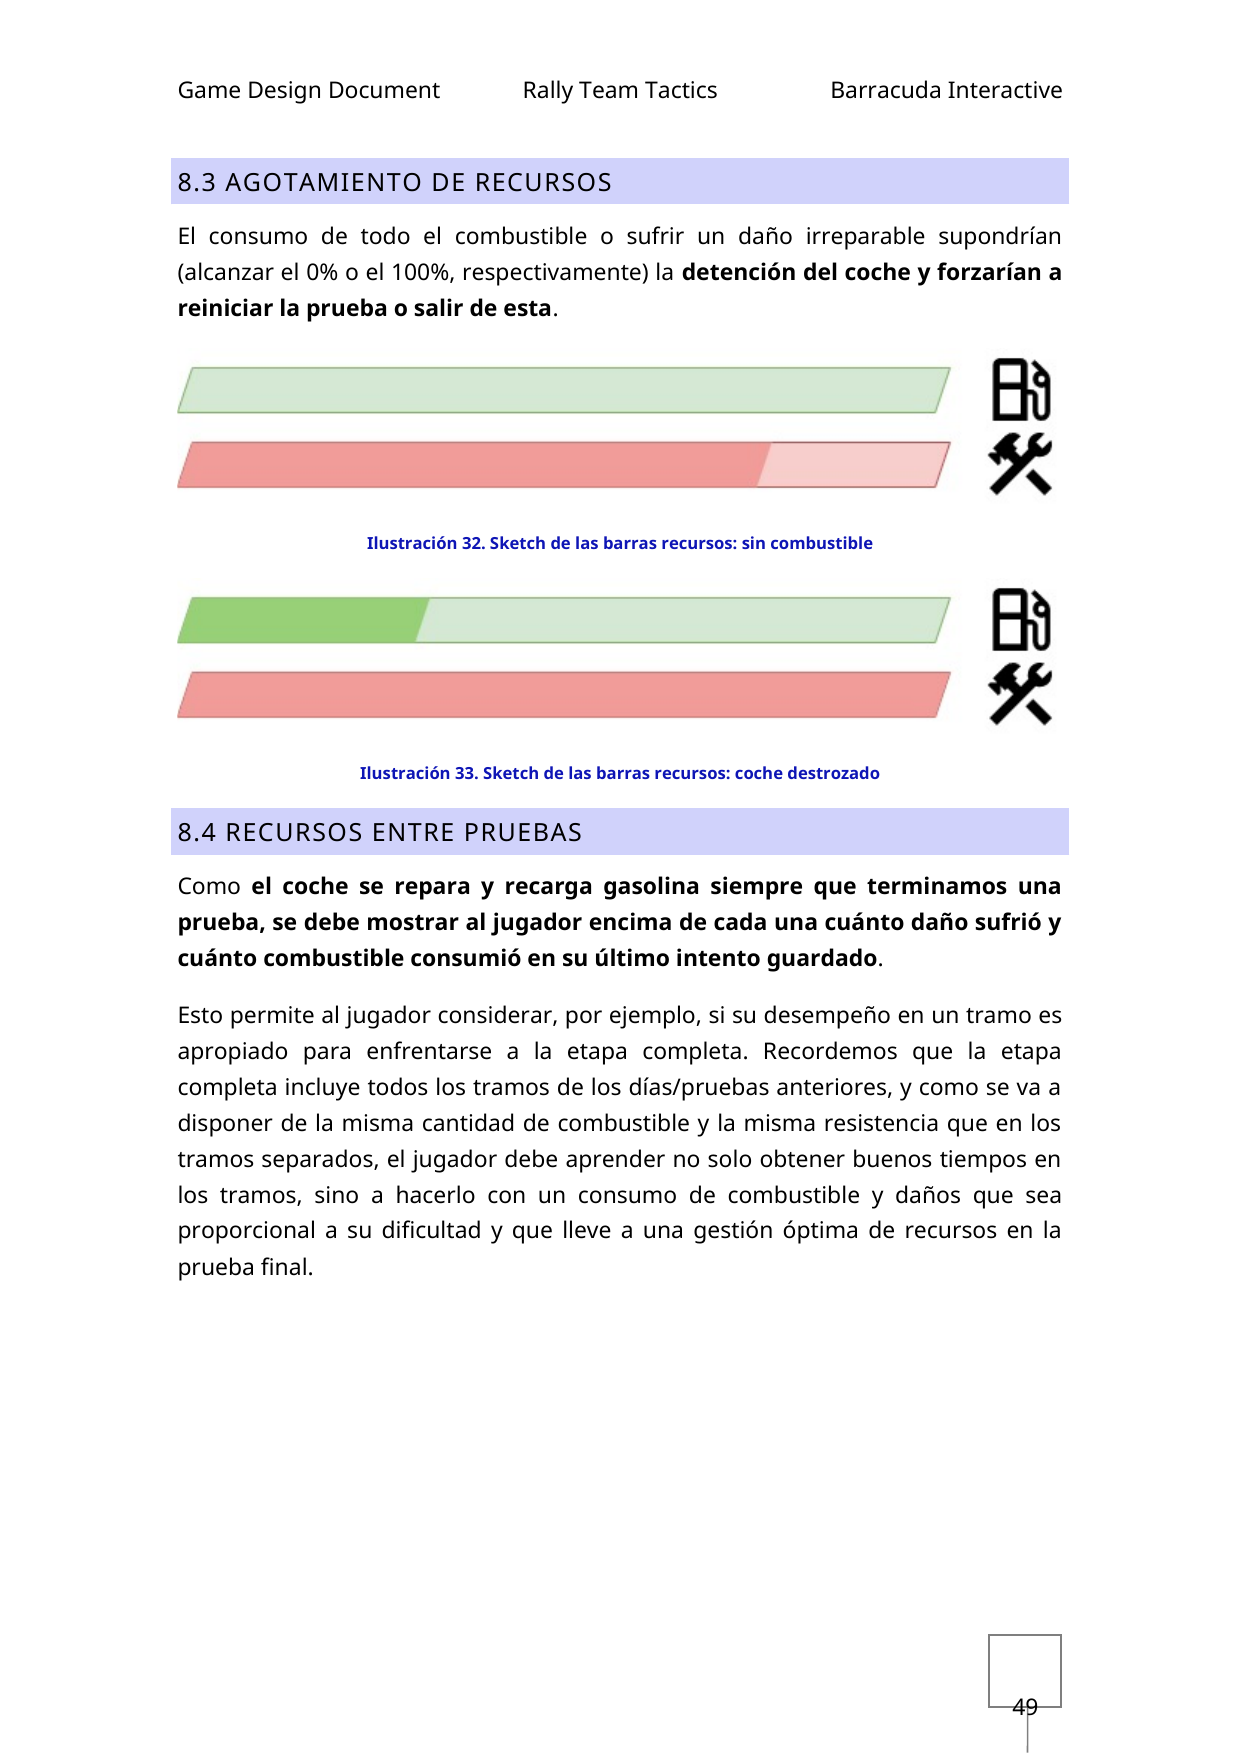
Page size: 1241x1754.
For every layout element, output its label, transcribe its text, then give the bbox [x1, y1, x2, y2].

text Como el coche se repara y recarga gasolina siempre que terminamos una prueba, se debe mostrar al jugador encima de cada una cuánto daño sufrió y cuánto combustible consumió en su último intento guardado. [177, 870, 1063, 973]
picture [177, 348, 1063, 506]
picture [177, 578, 1063, 736]
subtitle 8.4 Recursos entre pruebas [177, 814, 1063, 848]
subtitle 8.3 Agotamiento de recursos [177, 164, 1063, 198]
text Esto permite al jugador considerar, por ejemplo, si su desempeño en un tramo es apropiado para enfrentarse a la etapa completa. Recordemos que la etapa completa incluye todos los tramos de los días/pruebas anteriores, y como se va a disponer de la misma cantidad de combustible y la misma resistencia que en los tramos separados, el jugador debe aprender no solo obtener buenos tiempos en los tramos, sino a hacerlo con un consumo de combustible y daños que sea proporcional a su dificultad y que lleve a una gestión óptima de recursos en la prueba final. [177, 999, 1063, 1282]
text El consumo de todo el combustible o sufrir un daño irreparable supondrían (alcanzar el 0% o el 100%, respectivamente) la detención del coche y forzarían a reiniciar la prueba o salir de esta. [177, 220, 1063, 323]
